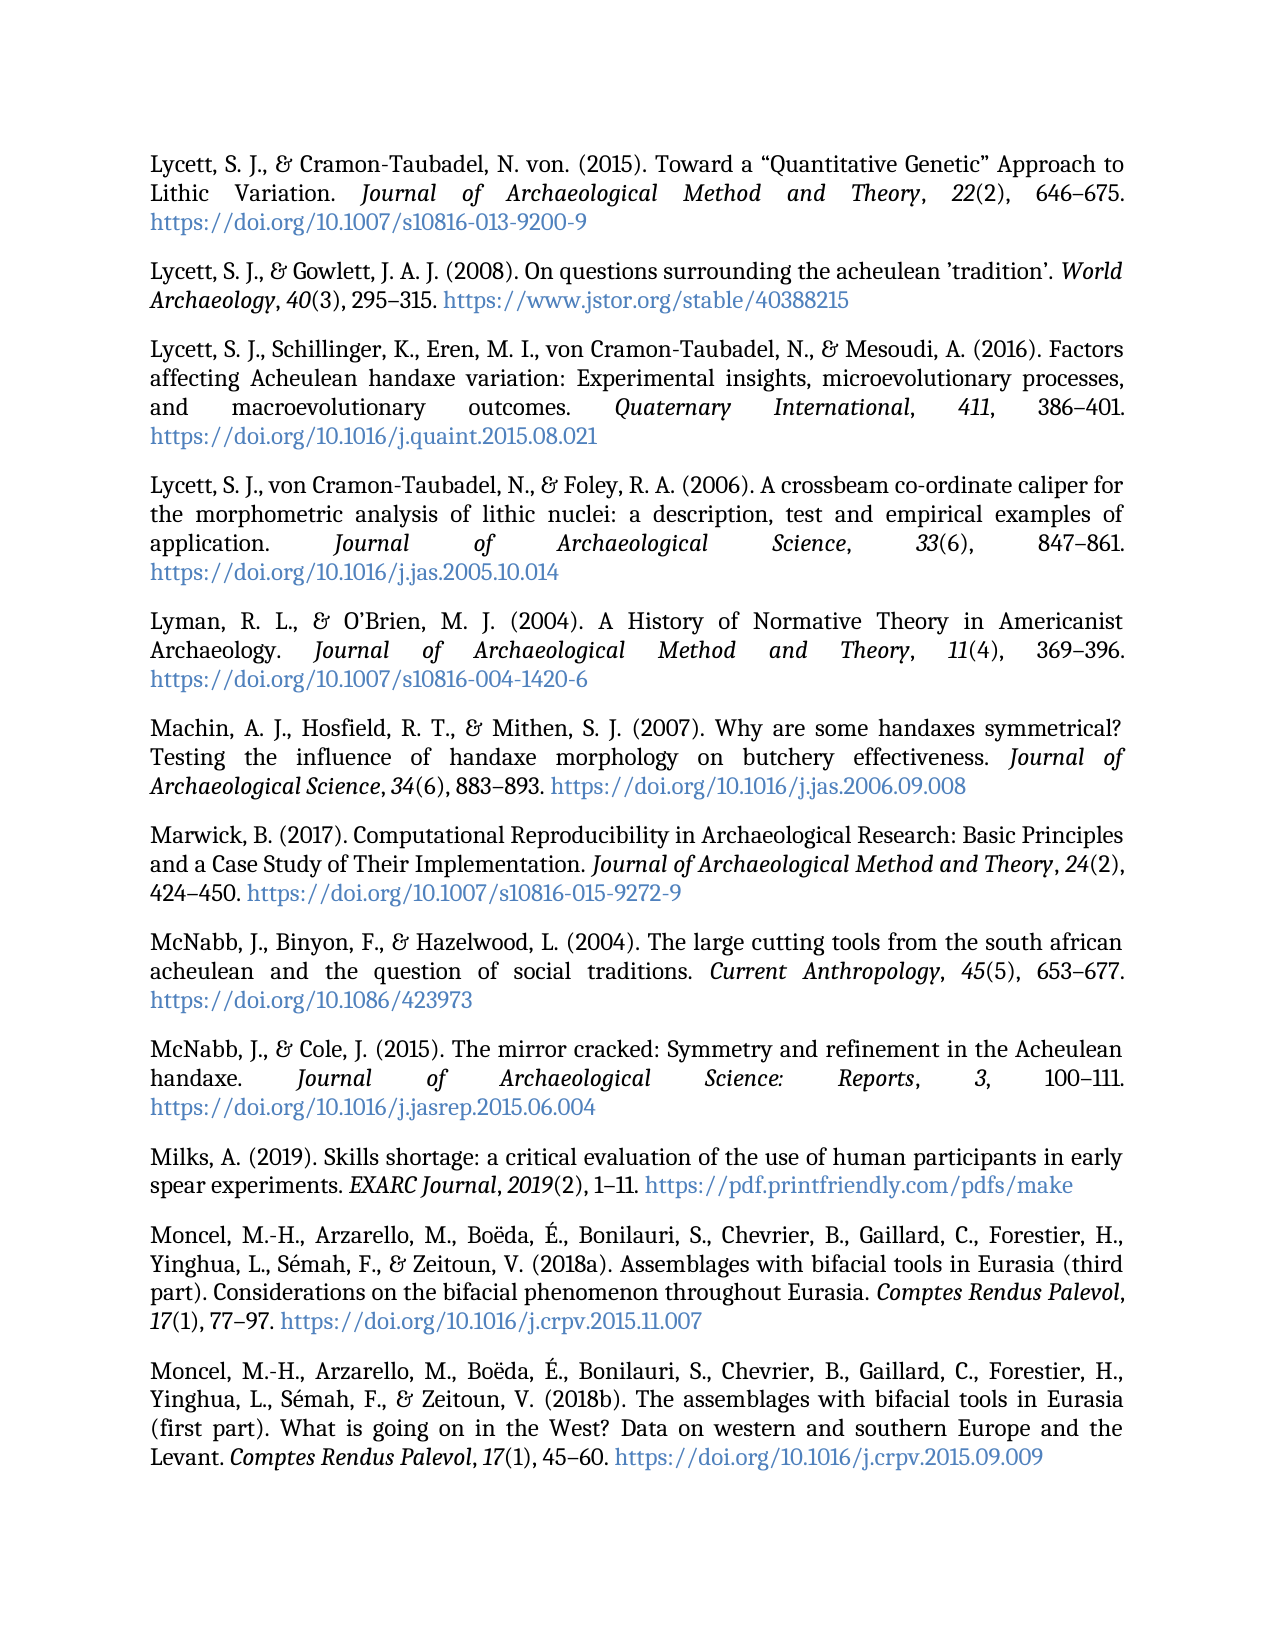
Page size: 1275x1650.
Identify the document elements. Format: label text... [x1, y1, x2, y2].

text Milks, A. (2019). Skills shortage: a critical evaluation of the use of human participants in early spear experiments. EXARC Journal, 2019(2), 1–11. https://pdf.printfriendly.com/pdfs/make [150, 1142, 1125, 1200]
text Lycett, S. J., von Cramon-Taubadel, N., & Foley, R. A. (2006). A crossbeam co-ordinate caliper for the morphometric analysis of lithic nuclei: a description, test and empirical examples of application. Journal of Archaeological Science, 33(6), 847–861. https://doi.org/10.1016/j.jas.2005.10.014 [150, 471, 1125, 586]
text Moncel, M.-H., Arzarello, M., Boëda, É., Bonilauri, S., Chevrier, B., Gaillard, C., Forestier, H., Yinghua, L., Sémah, F., & Zeitoun, V. (2018b). The assemblages with bifacial tools in Eurasia (first part). What is going on in the West? Data on western and southern Europe and the Levant. Comptes Rendus Palevol, 17(1), 45–60. https://doi.org/10.1016/j.crpv.2015.09.009 [150, 1357, 1125, 1472]
text McNabb, J., & Cole, J. (2015). The mirror cracked: Symmetry and refinement in the Acheulean handaxe. Journal of Archaeological Science: Reports, 3, 100–111. https://doi.org/10.1016/j.jasrep.2015.06.004 [150, 1035, 1125, 1122]
text Moncel, M.-H., Arzarello, M., Boëda, É., Bonilauri, S., Chevrier, B., Gaillard, C., Forestier, H., Yinghua, L., Sémah, F., & Zeitoun, V. (2018a). Assemblages with bifacial tools in Eurasia (third part). Considerations on the bifacial phenomenon throughout Eurasia. Comptes Rendus Palevol, 17(1), 77–97. https://doi.org/10.1016/j.crpv.2015.11.007 [150, 1221, 1125, 1336]
text Marwick, B. (2017). Computational Reproducibility in Archaeological Research: Basic Principles and a Case Study of Their Implementation. Journal of Archaeological Method and Theory, 24(2), 424–450. https://doi.org/10.1007/s10816-015-9272-9 [150, 821, 1125, 907]
text Lycett, S. J., & Cramon-Taubadel, N. von. (2015). Toward a “Quantitative Genetic” Approach to Lithic Variation. Journal of Archaeological Method and Theory, 22(2), 646–675. https://doi.org/10.1007/s10816-013-9200-9 [150, 150, 1125, 236]
text Machin, A. J., Hosfield, R. T., & Mithen, S. J. (2007). Why are some handaxes symmetrical? Testing the influence of handaxe morphology on butchery effectiveness. Journal of Archaeological Science, 34(6), 883–893. https://doi.org/10.1016/j.jas.2006.09.008 [150, 714, 1125, 800]
text McNabb, J., Binyon, F., & Hazelwood, L. (2004). The large cutting tools from the south african acheulean and the question of social traditions. Current Anthropology, 45(5), 653–677. https://doi.org/10.1086/423973 [150, 928, 1125, 1014]
text Lycett, S. J., Schillinger, K., Eren, M. I., von Cramon-Taubadel, N., & Mesoudi, A. (2016). Factors affecting Acheulean handaxe variation: Experimental insights, microevolutionary processes, and macroevolutionary outcomes. Quaternary International, 411, 386–401. https://doi.org/10.1016/j.quaint.2015.08.021 [150, 335, 1125, 450]
text Lyman, R. L., & O’Brien, M. J. (2004). A History of Normative Theory in Americanist Archaeology. Journal of Archaeological Method and Theory, 11(4), 369–396. https://doi.org/10.1007/s10816-004-1420-6 [150, 607, 1125, 693]
text Lycett, S. J., & Gowlett, J. A. J. (2008). On questions surrounding the acheulean ’tradition’. World Archaeology, 40(3), 295–315. https://www.jstor.org/stable/40388215 [150, 257, 1125, 314]
